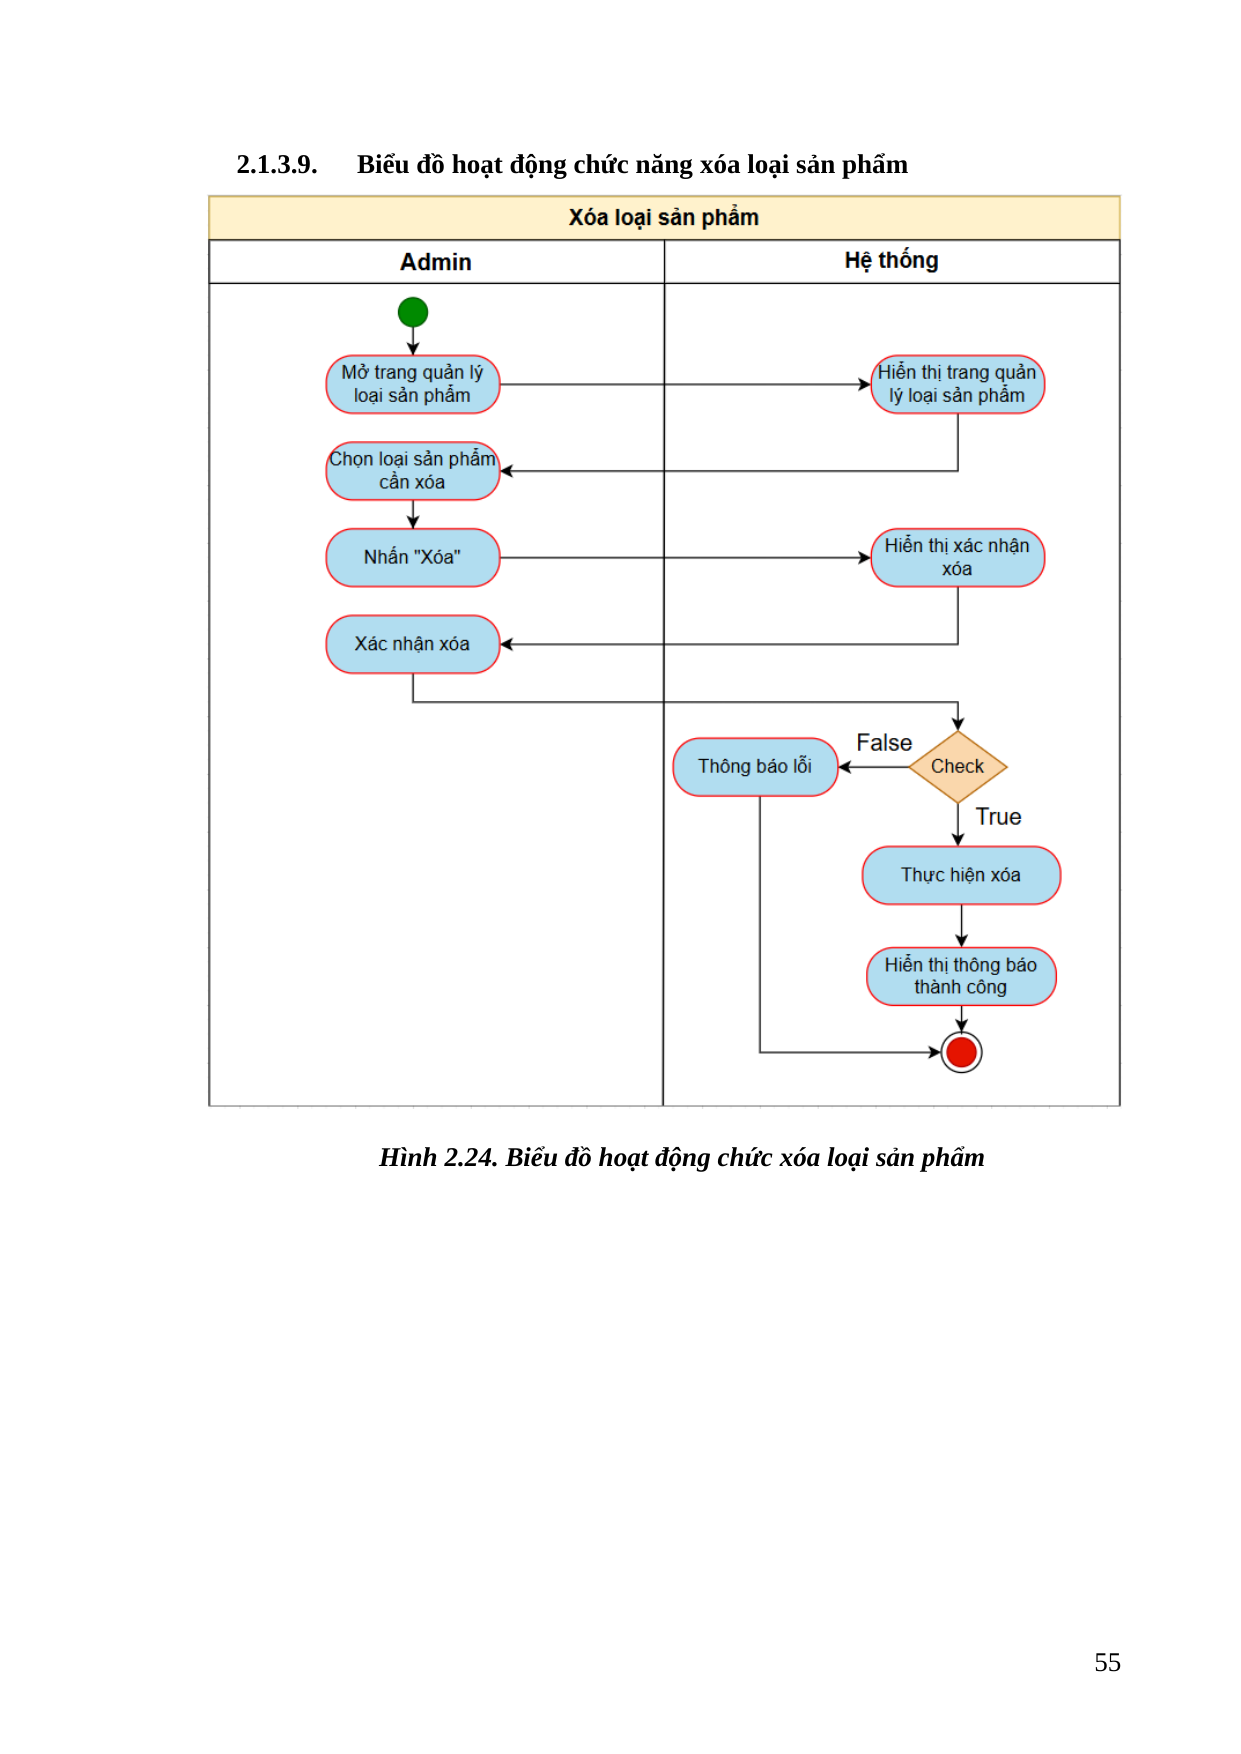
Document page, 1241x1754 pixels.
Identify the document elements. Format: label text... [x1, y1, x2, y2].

text Hình 2.24. Biểu đồ hoạt động chức xóa loại sản phẩm [244, 1141, 1122, 1172]
picture [206, 194, 1123, 1109]
subtitle Biểu đồ hoạt động chức năng xóa loại sản phẩm [236, 148, 1122, 179]
